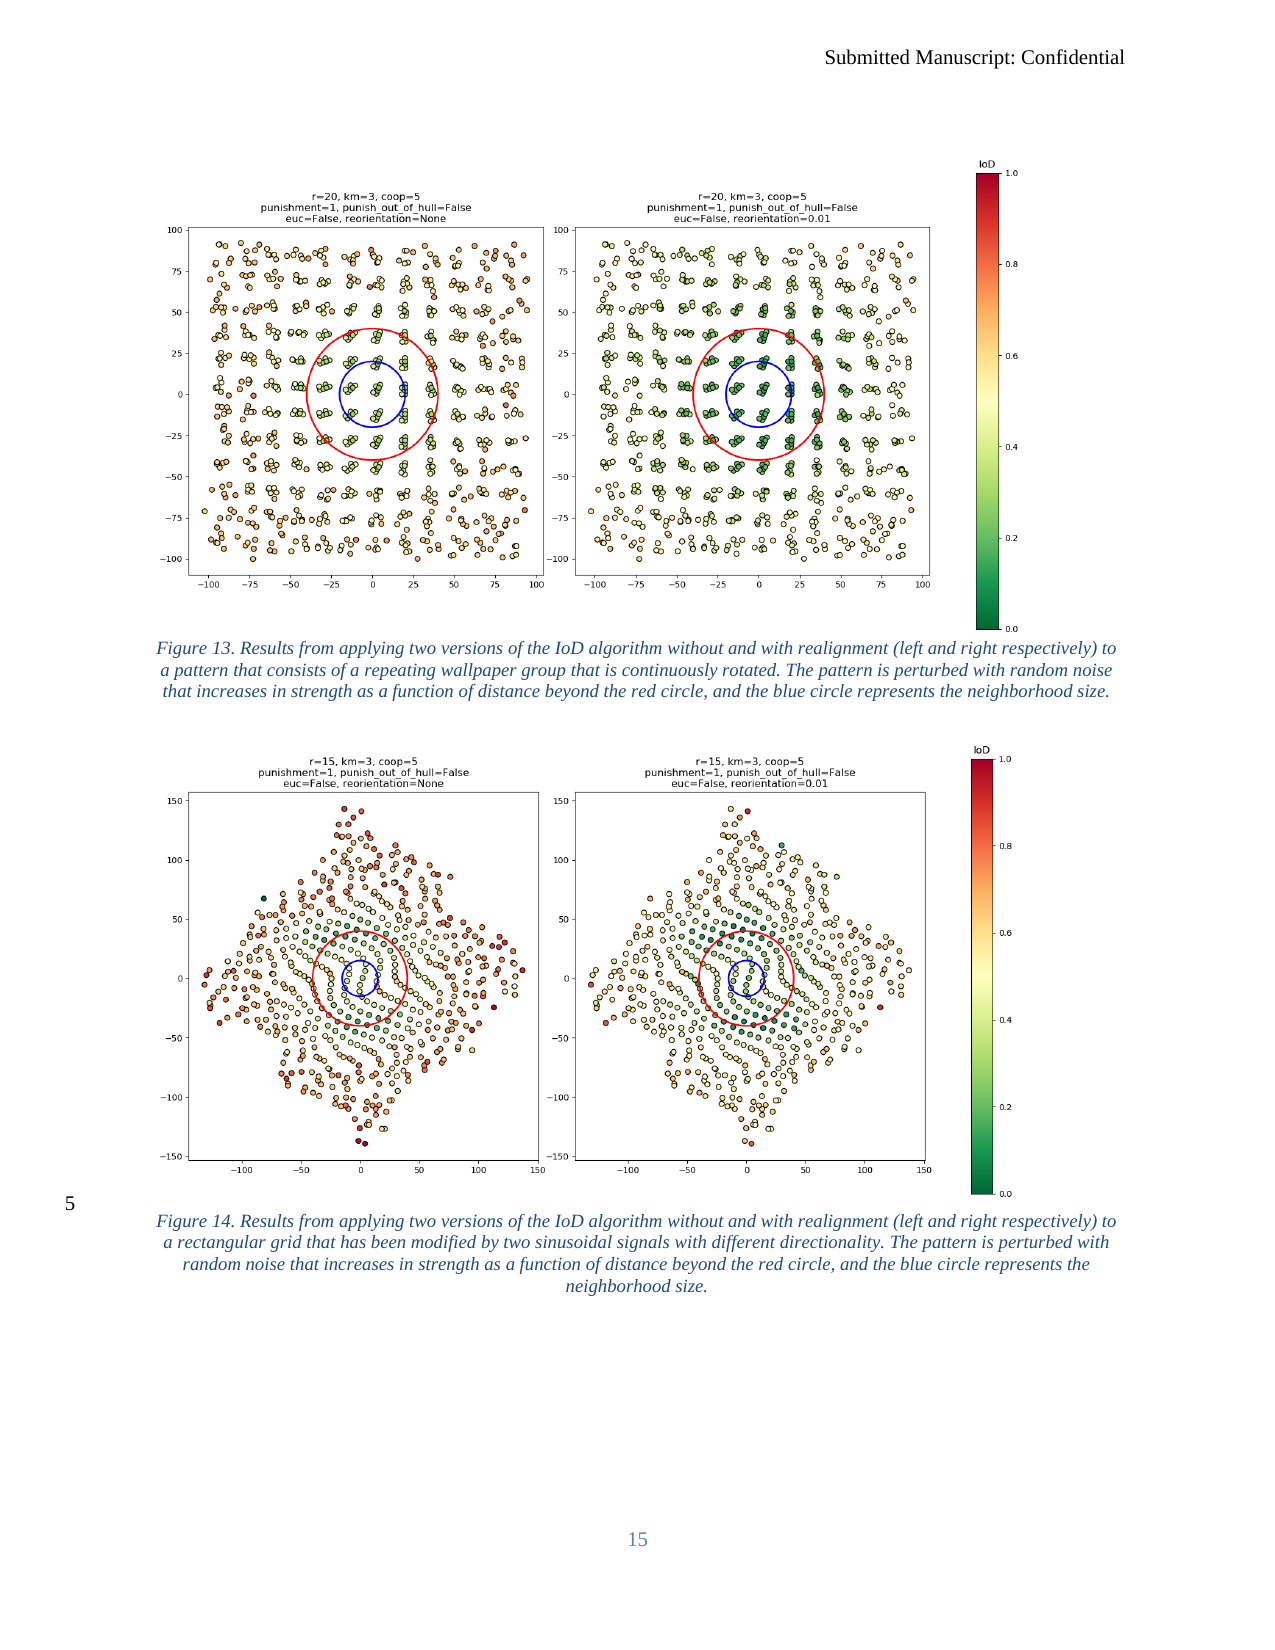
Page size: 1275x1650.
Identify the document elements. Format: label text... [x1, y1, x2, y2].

text Figure 14. Results from applying two versions of the IoD algorithm without and with realignment (left and right respectively) to a rectangular grid that has been modified by two sinusoidal signals with different directionality. The pattern is perturbed with random noise that increases in strength as a function of distance beyond the red circle, and the blue circle represents the neighborhood size. [150, 1210, 1125, 1296]
picture [150, 150, 1125, 638]
picture [150, 722, 1125, 1210]
text Figure 13. Results from applying two versions of the IoD algorithm without and with realignment (left and right respectively) to a pattern that consists of a repeating wallpaper group that is continuously rotated. The pattern is perturbed with random noise that increases in strength as a function of distance beyond the red circle, and the blue circle represents the neighborhood size. [150, 638, 1125, 702]
